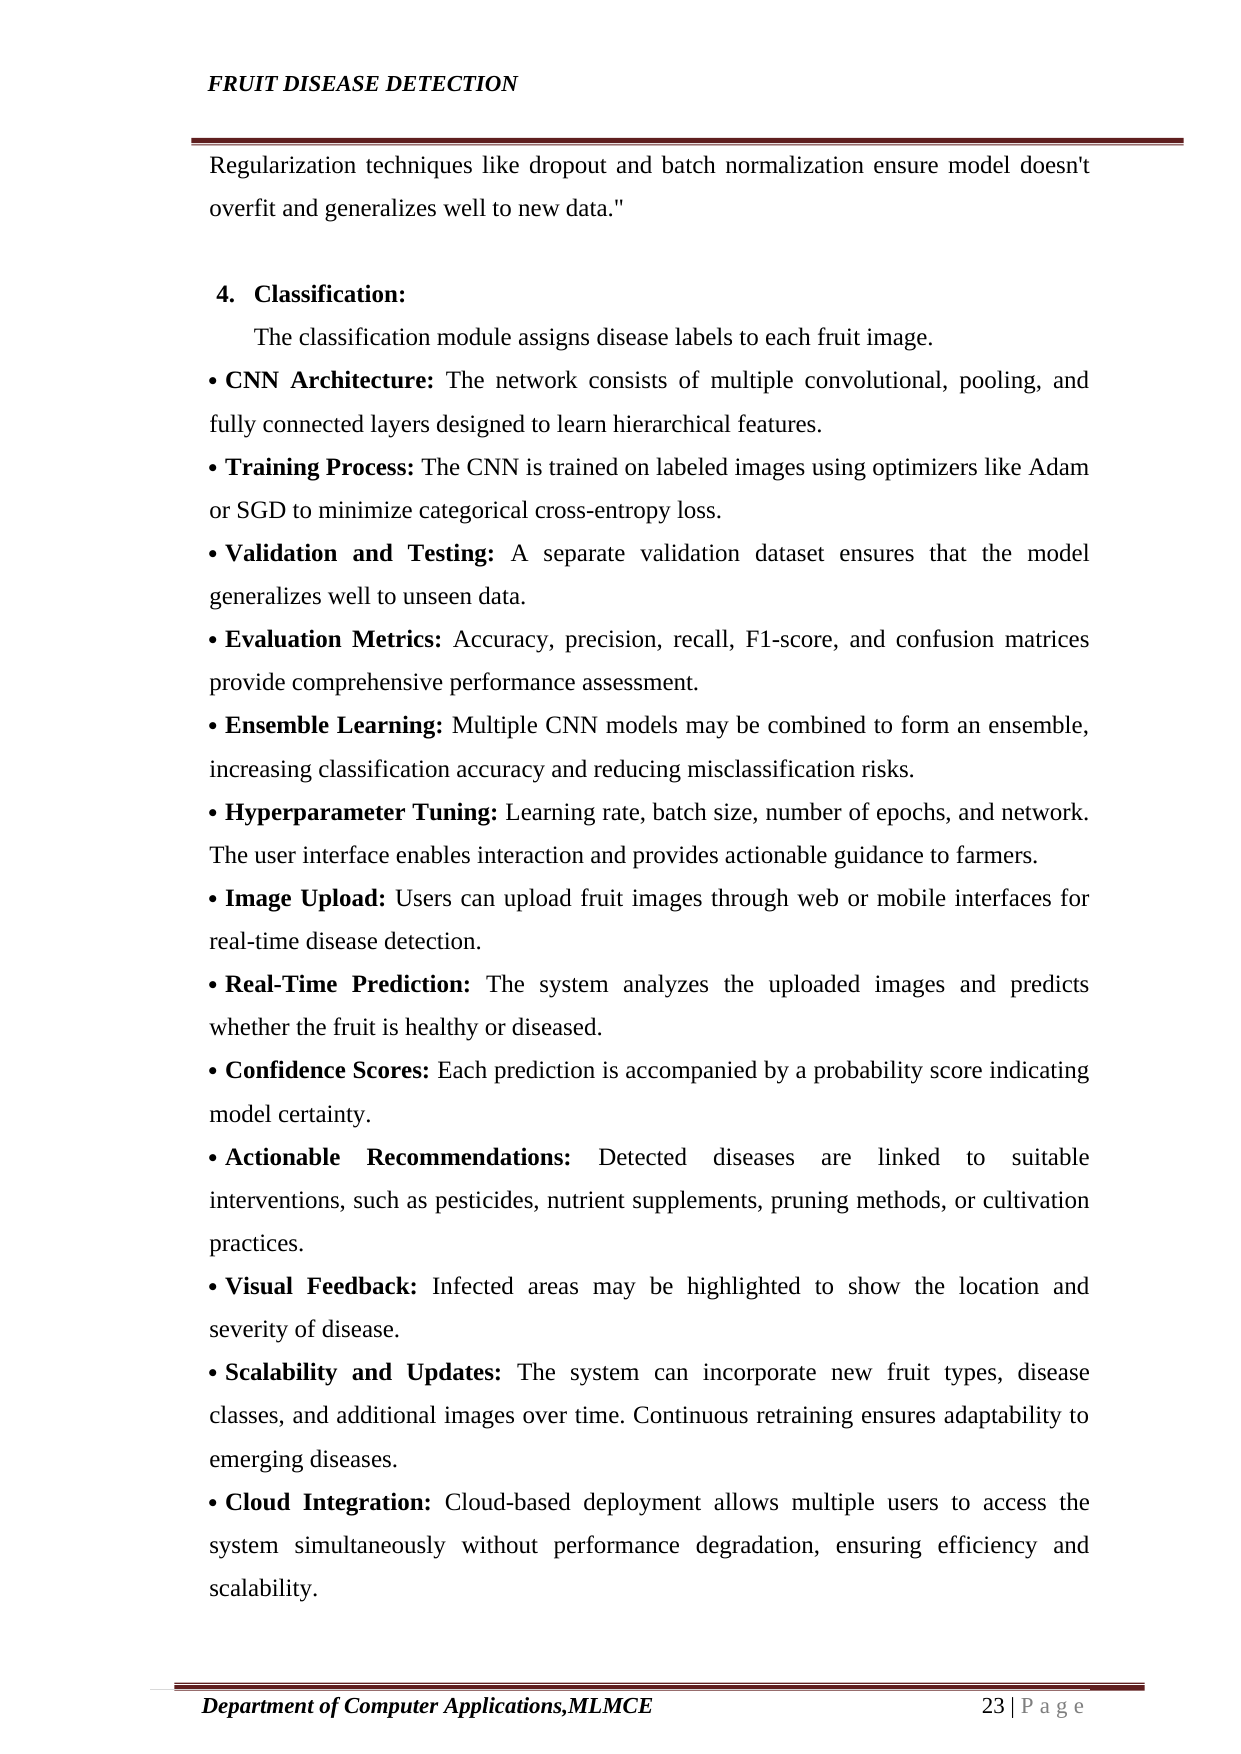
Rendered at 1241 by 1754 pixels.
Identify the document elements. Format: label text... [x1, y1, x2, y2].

text Regularization techniques like dropout and batch normalization ensure model doesn't overfit and generalizes well to new data." [209, 150, 1090, 222]
list Cloud Integration: Cloud-based deployment allows multiple users to access the system simultaneously without performance degradation, ensuring efficiency and scalability. [209, 1487, 1090, 1602]
list Validation and Testing: A separate validation dataset ensures that the model generalizes well to unseen data. [209, 538, 1090, 610]
list Training Process: The CNN is trained on labeled images using optimizers like Adam or SGD to minimize categorical cross-entropy loss. [209, 452, 1090, 524]
list Classification: The classification module assigns disease labels to each fruit image. [216, 279, 1090, 351]
list Confidence Scores: Each prediction is accompanied by a probability score indicating model certainty. [209, 1056, 1090, 1127]
list Actionable Recommendations: Detected diseases are linked to suitable interventions, such as pesticides, nutrient supplements, pruning methods, or cultivation practices. [209, 1142, 1090, 1257]
list Real-Time Prediction: The system analyzes the uploaded images and predicts whether the fruit is healthy or diseased. [209, 969, 1090, 1041]
list Image Upload: Users can upload fruit images through web or mobile interfaces for real-time disease detection. [209, 883, 1090, 955]
list Ensemble Learning: Multiple CNN models may be combined to form an ensemble, increasing classification accuracy and reducing misclassification risks. [209, 711, 1090, 782]
list Visual Feedback: Infected areas may be highlighted to show the location and severity of disease. [209, 1271, 1090, 1343]
list Scalability and Updates: The system can incorporate new fruit types, disease classes, and additional images over time. Continuous retraining ensures adaptability to emerging diseases. [209, 1357, 1090, 1472]
list Evaluation Metrics: Accuracy, precision, recall, F1-score, and confusion matrices provide comprehensive performance assessment. [209, 624, 1090, 696]
list CNN Architecture: The network consists of multiple convolutional, pooling, and fully connected layers designed to learn hierarchical features. [209, 366, 1090, 437]
list Hyperparameter Tuning: Learning rate, batch size, number of epochs, and network. The user interface enables interaction and provides actionable guidance to farmers. [209, 797, 1090, 869]
